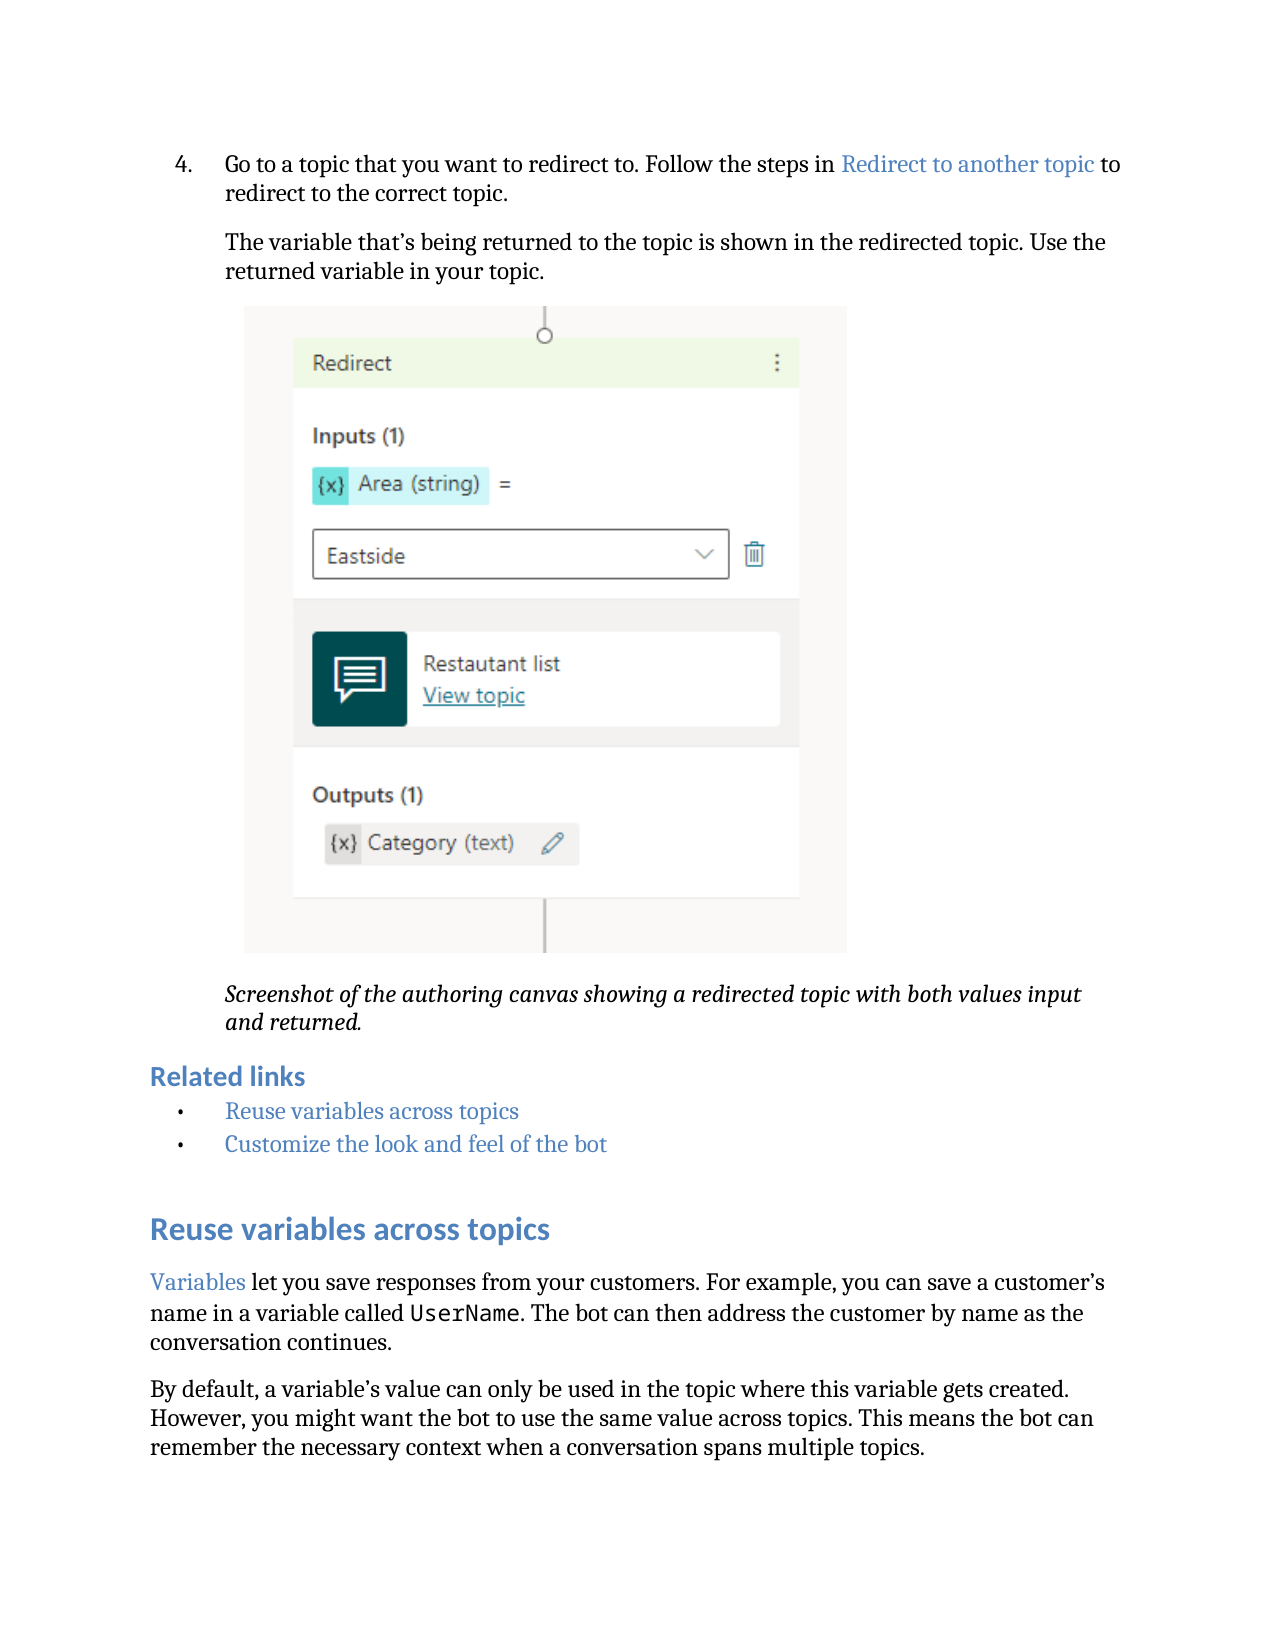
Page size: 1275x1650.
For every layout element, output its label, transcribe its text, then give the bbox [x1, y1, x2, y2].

picture [243, 306, 847, 953]
list Customize the look and feel of the bot [175, 1130, 1125, 1158]
list Reuse variables across topics [175, 1097, 1125, 1126]
list Screenshot of the authoring canvas showing a redirected topic with both values input and returned. [175, 979, 1125, 1037]
list The variable that’s being returned to the topic is shown in the redirected topic. Use the returned variable in your topic. [175, 228, 1125, 286]
text Variables let you save responses from your customers. For example, you can save a customer’s name in a variable called UserName. The bot can then address the customer by name as the conversation continues. [150, 1268, 1125, 1357]
list Go to a topic that you want to redirect to. Follow the steps in Redirect to another topic to redirect to the correct topic. [175, 150, 1125, 207]
text By default, a variable’s value can only be used in the topic where this variable gets created. However, you might want the bot to use the same value across topics. This means the bot can remember the necessary context when a conversation spans multiple topics. [150, 1375, 1125, 1462]
subtitle Related links [150, 1058, 1125, 1093]
subtitle Reuse variables across topics [150, 1208, 1125, 1249]
